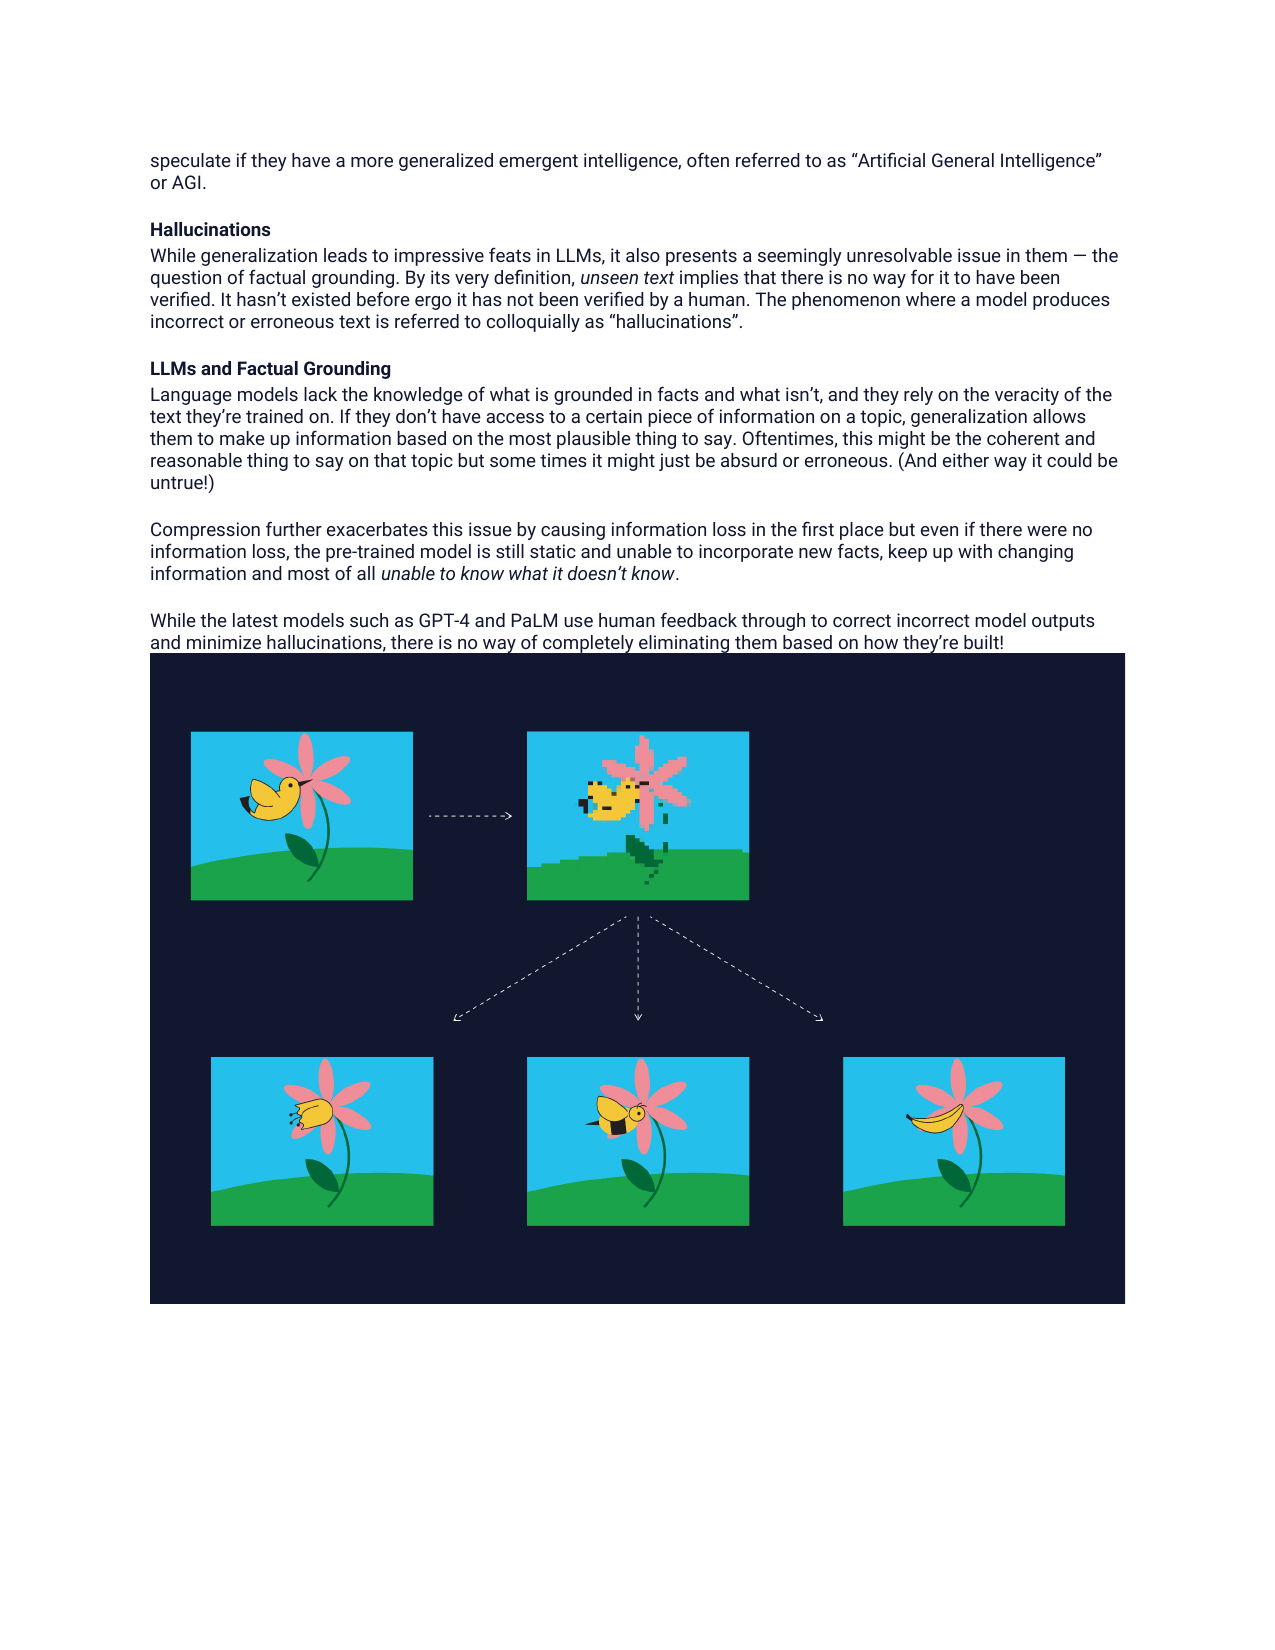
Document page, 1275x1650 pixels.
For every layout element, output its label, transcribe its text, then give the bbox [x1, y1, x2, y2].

picture [150, 653, 1125, 1304]
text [150, 150, 1125, 194]
text Compression further exacerbates this issue by causing information loss in the first place but even if there were no information loss, the pre-trained model is still static and unable to incorporate new facts, keep up with changing information and most of all unable to know what it doesn’t know. [150, 519, 1125, 585]
text While the latest models such as GPT-4 and PaLM use human feedback through to correct incorrect model outputs and minimize hallucinations, there is no way of completely eliminating them based on how they’re built! [150, 610, 1125, 653]
text Language models lack the knowledge of what is grounded in facts and what isn’t, and they rely on the veracity of the text they’re trained on. If they don’t have access to a certain piece of information on a topic, generalization allows them to make up information based on the most plausible thing to say. Oftentimes, this might be the coherent and reasonable thing to say on that topic but some times it might just be absurd or erroneous. (And either way it could be untrue!) [150, 384, 1125, 494]
subtitle LLMs and Factual Grounding [150, 358, 1125, 380]
text While generalization leads to impressive feats in LLMs, it also presents a seemingly unresolvable issue in them — the question of factual grounding. By its very definition, unseen text implies that there is no way for it to have been verified. It hasn’t existed before ergo it has not been verified by a human. The phenomenon where a model produces incorrect or erroneous text is referred to colloquially as “hallucinations”. [150, 245, 1125, 333]
subtitle Hallucinations [150, 219, 1125, 241]
